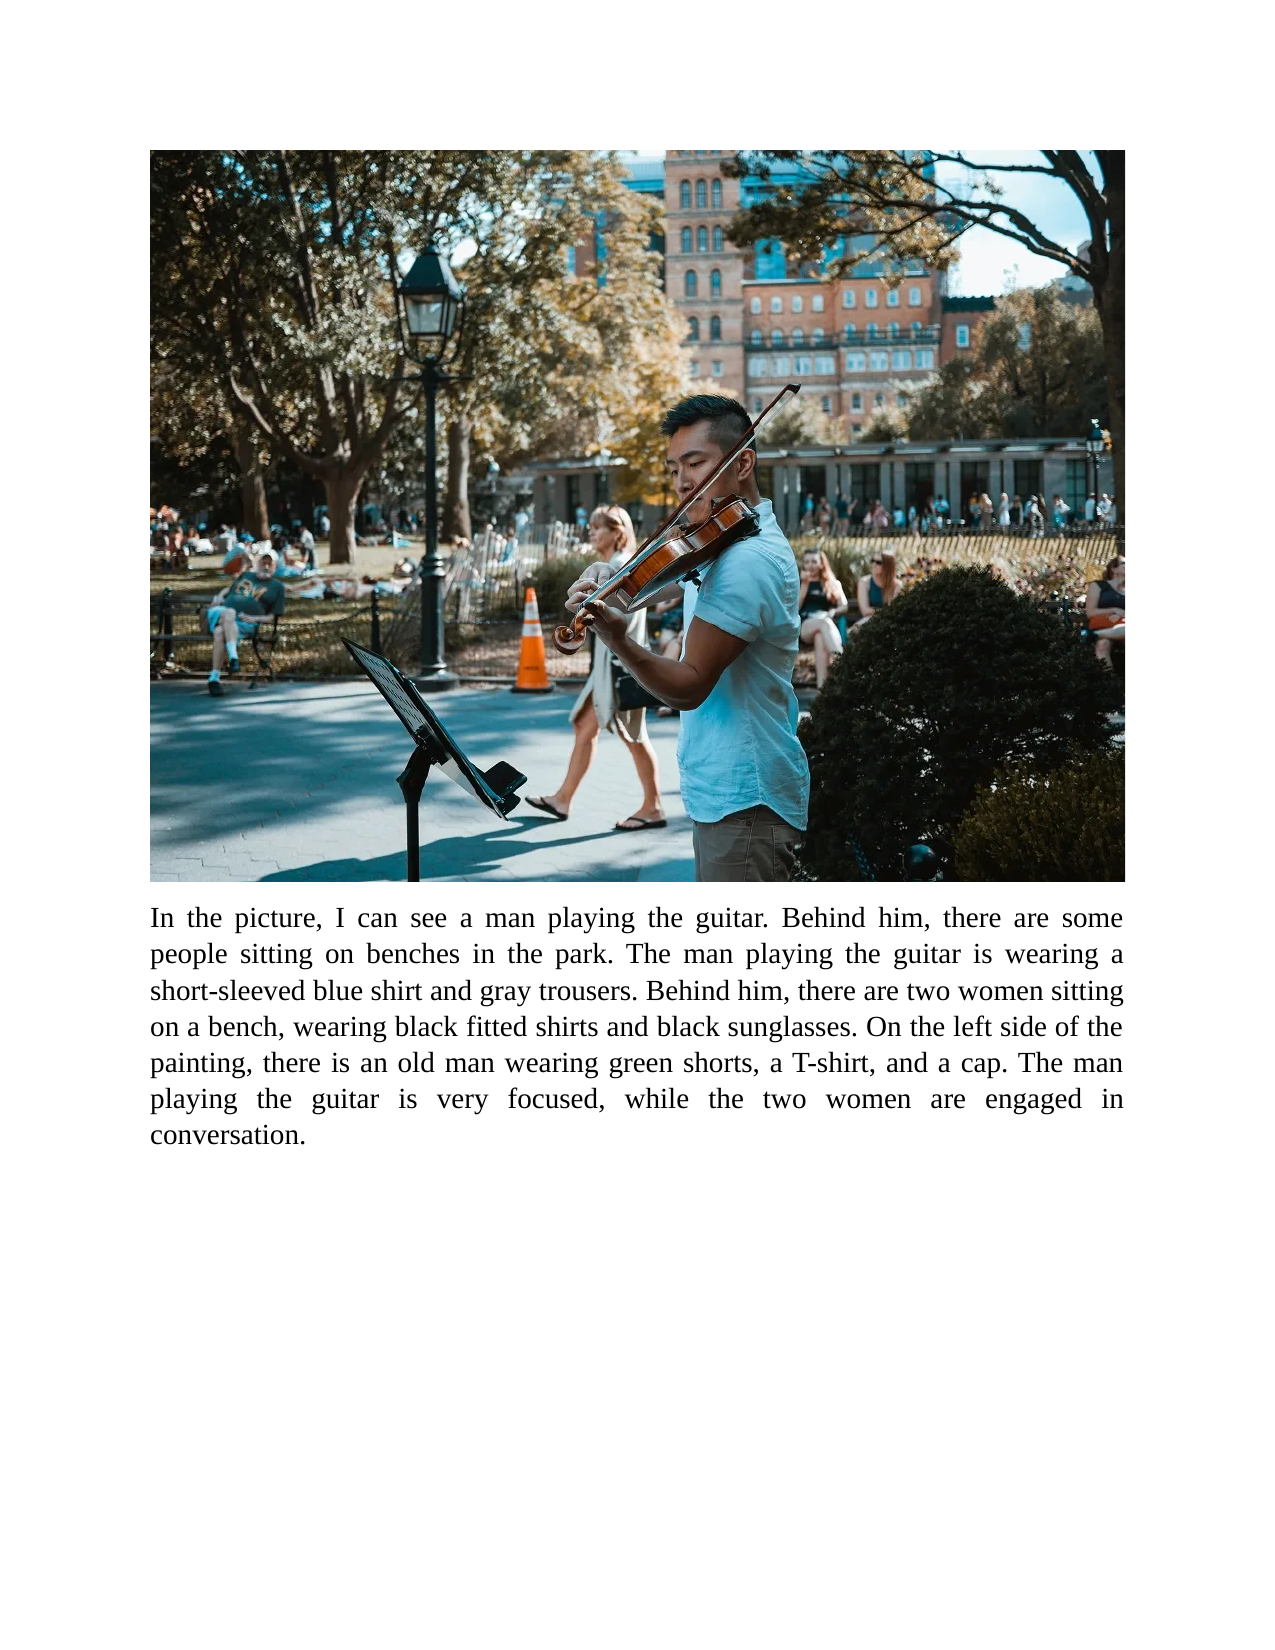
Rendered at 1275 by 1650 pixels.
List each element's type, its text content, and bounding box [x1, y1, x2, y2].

picture [150, 150, 1125, 882]
text In the picture, I can see a man playing the guitar. Behind him, there are some people sitting on benches in the park. The man playing the guitar is wearing a short-sleeved blue shirt and gray trousers. Behind him, there are two women sitting on a bench, wearing black fitted shirts and black sunglasses. On the left side of the painting, there is an old man wearing green shorts, a T-shirt, and a cap. The man playing the guitar is very focused, while the two women are engaged in conversation. [150, 900, 1125, 1151]
